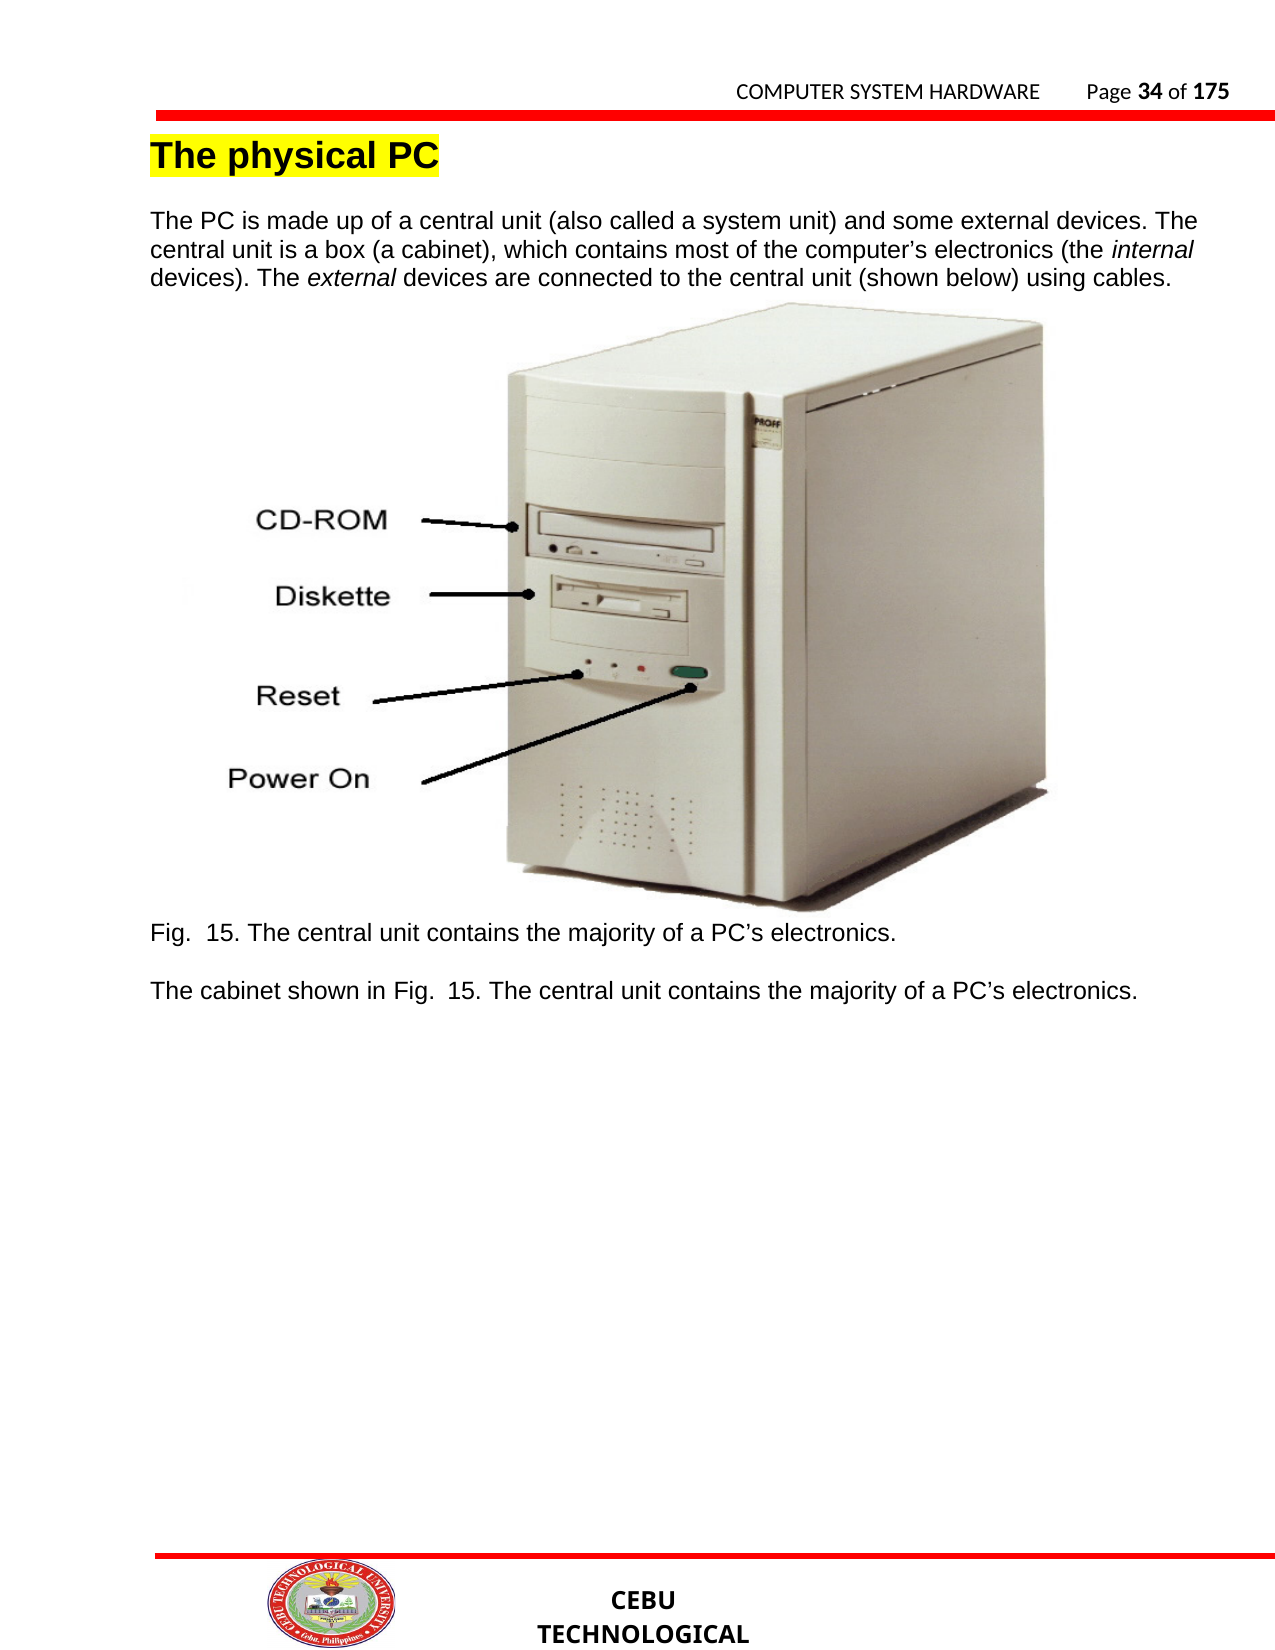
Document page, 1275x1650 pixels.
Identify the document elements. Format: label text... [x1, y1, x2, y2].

text The physical PC [150, 133, 1230, 177]
text The PC is made up of a central unit (also called a system unit) and some external devices. The central unit is a box (a cabinet), which contains most of the computer’s electronics (the internal devices). The external devices are connected to the central unit (shown below) using cables. [150, 206, 1230, 292]
text Fig. 15. The central unit contains the majority of a PC’s electronics. [150, 918, 1230, 947]
picture [150, 292, 1062, 919]
text The cabinet shown in Error! Not a valid bookmark self-reference. [150, 976, 1230, 1005]
picture [267, 1559, 396, 1648]
